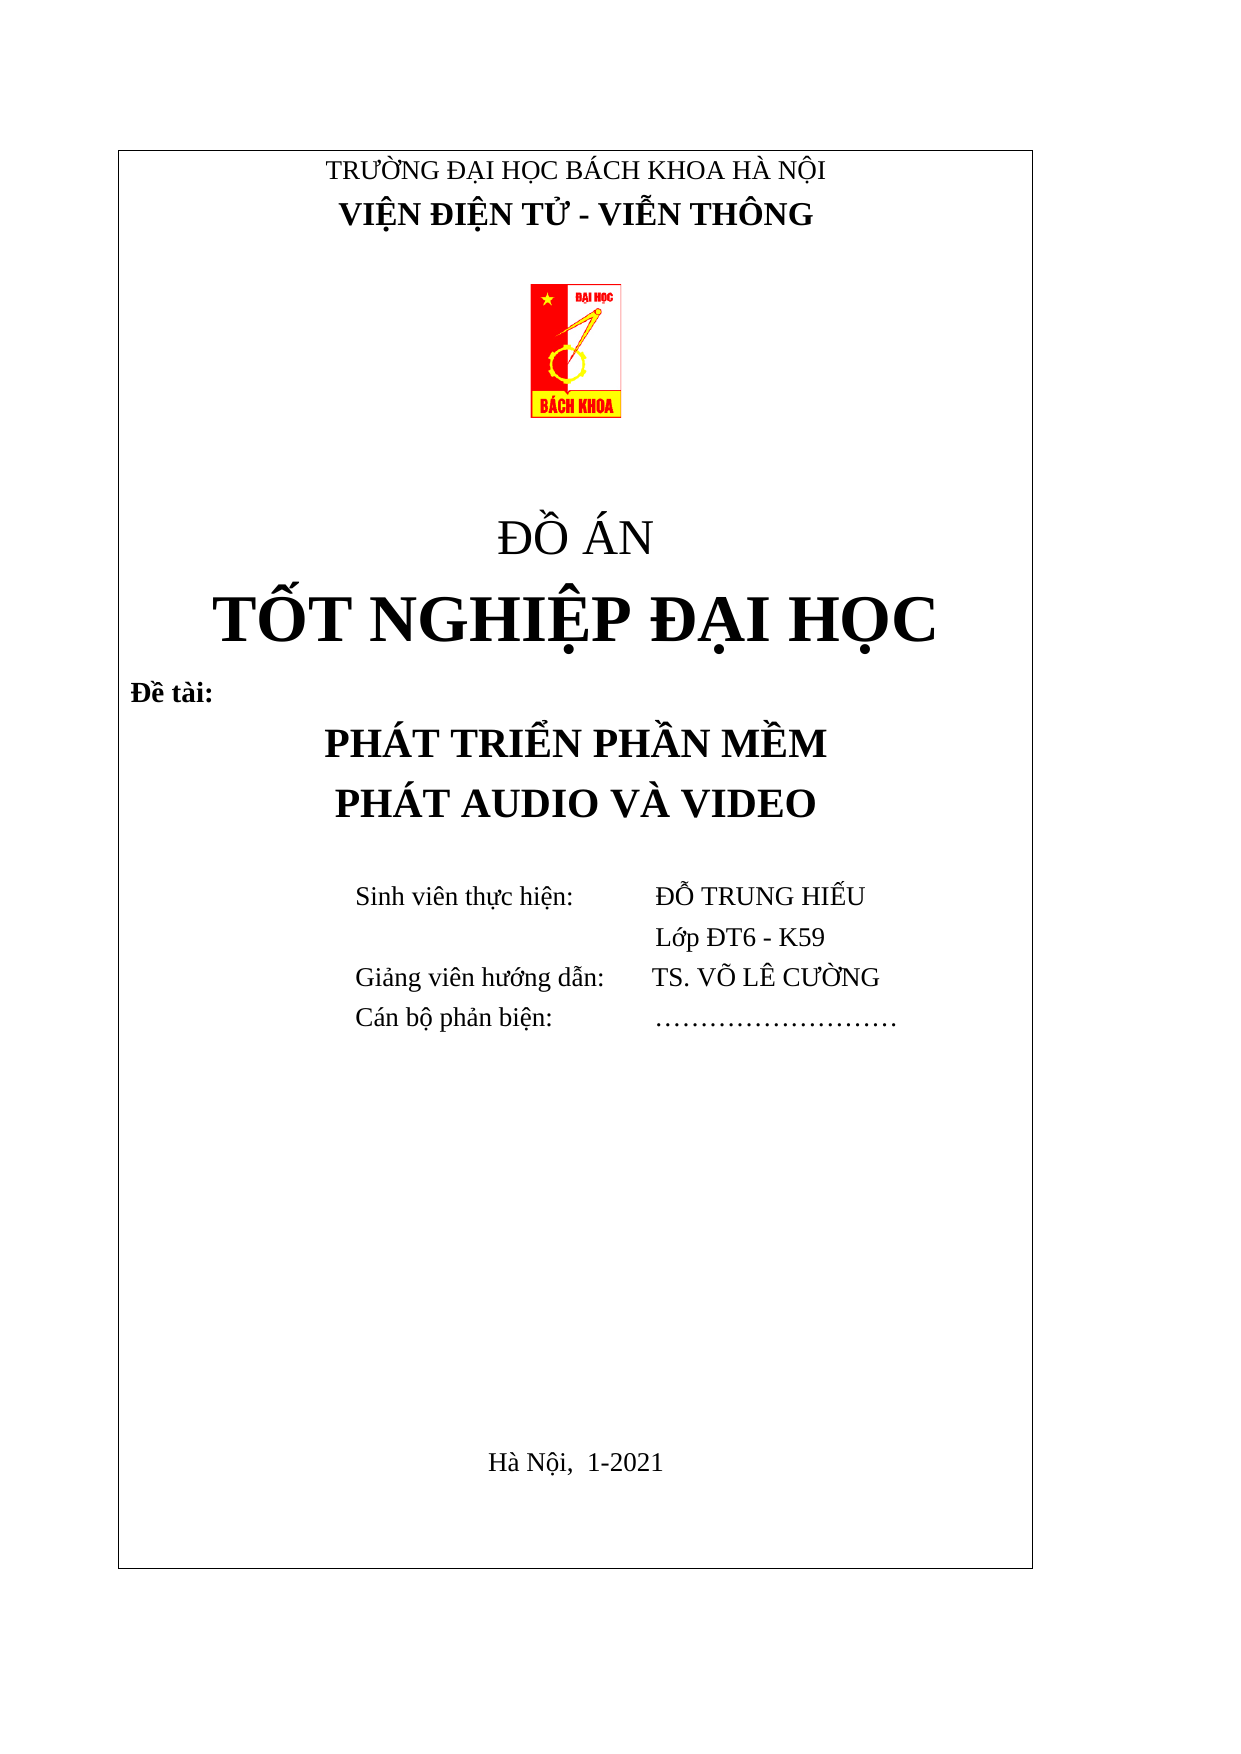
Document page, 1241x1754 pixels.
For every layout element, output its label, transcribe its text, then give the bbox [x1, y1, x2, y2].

table_cell TRƯỜNG ĐẠI HỌC BÁCH KHOA HÀ NỘI VIỆN ĐIỆN TỬ - VIỄN THÔNG ĐỒ ÁN TỐT NGHIỆP ĐẠI HỌC Đề tài: PHÁT TRIỂN PHẦN MỀM PHÁT AUDIO VÀ VIDEO Sinh viên thực hiện: ĐỖ TRUNG HIẾU Lớp ĐT6 - K59 Giảng viên hướng dẫn: TS. VÕ LÊ CƯỜNG Cán bộ phản biện: ……………………… Hà Nội, 1-2021 [119, 151, 1032, 1568]
picture [530, 284, 622, 418]
